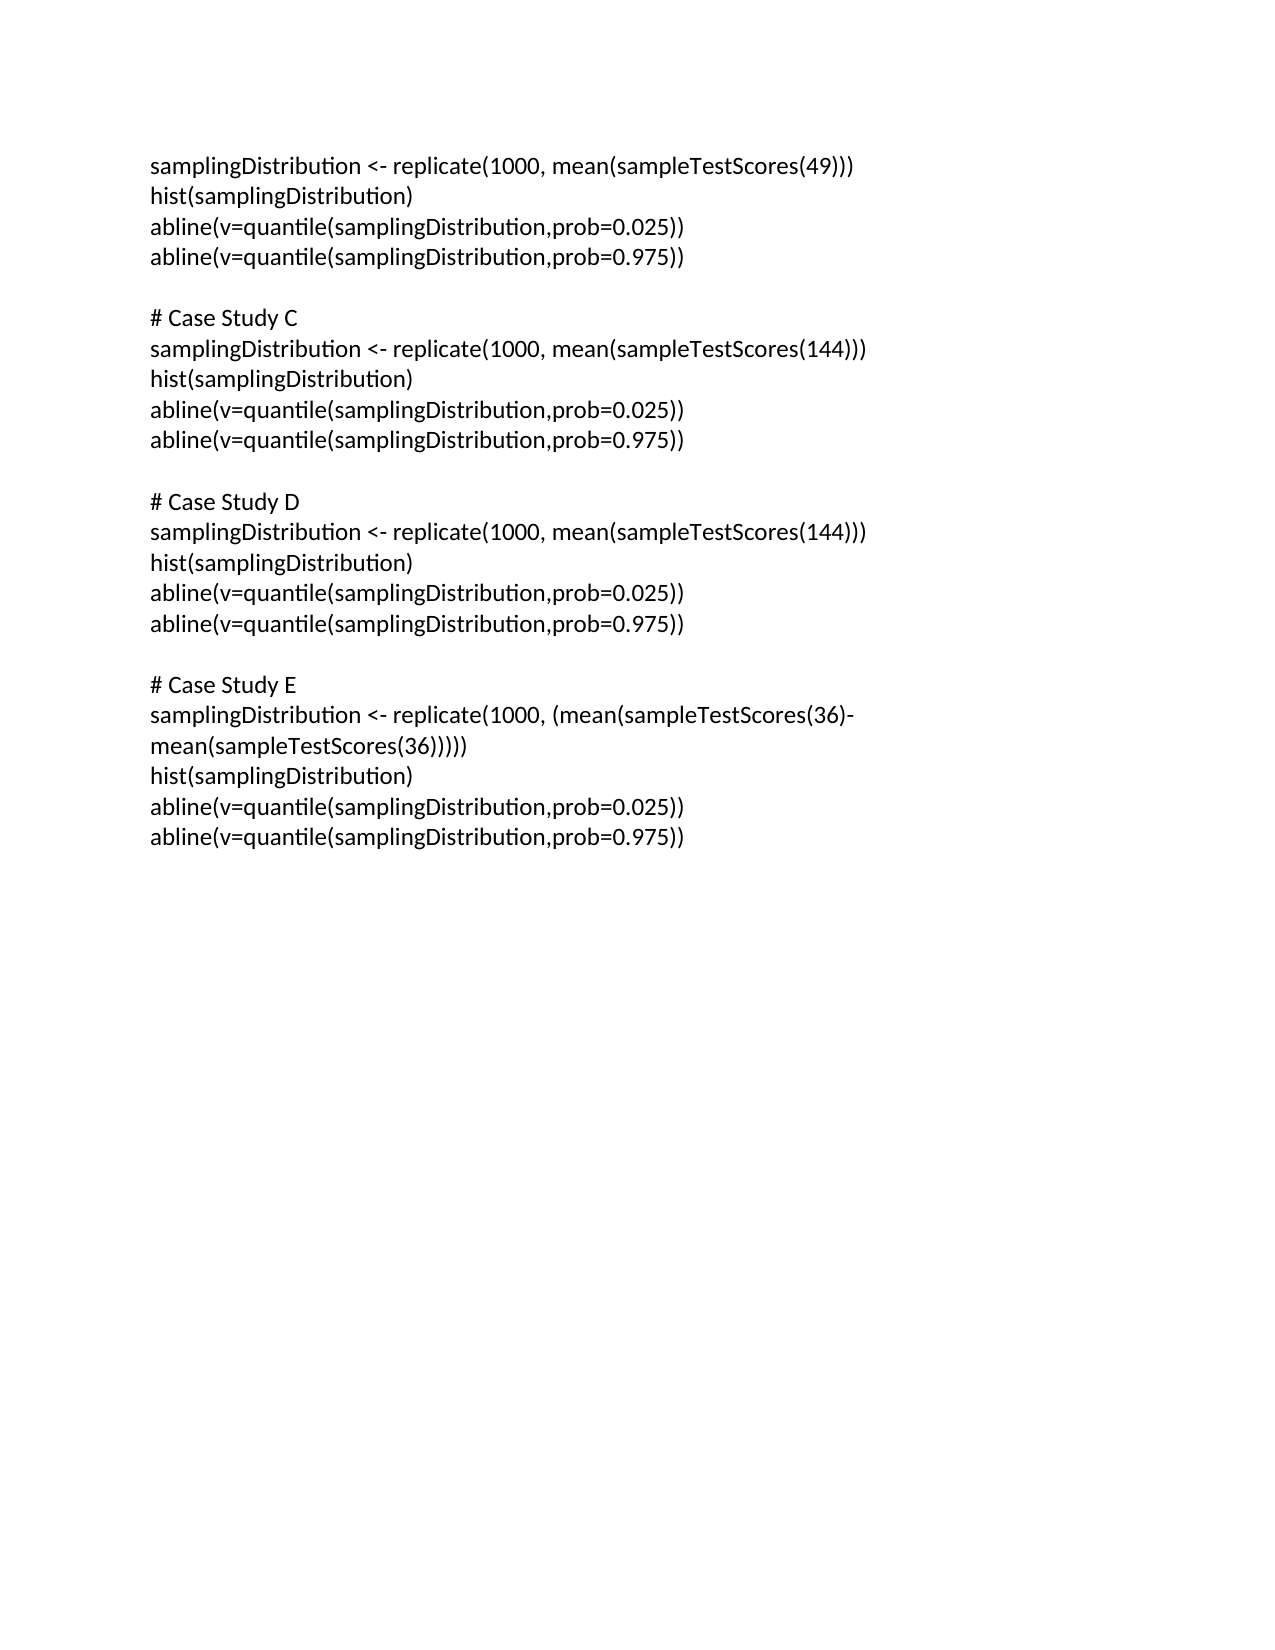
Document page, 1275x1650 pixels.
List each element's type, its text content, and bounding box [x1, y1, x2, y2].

text hist(samplingDistribution) [150, 181, 1125, 211]
text abline(v=quantile(samplingDistribution,prob=0.975)) [150, 821, 1125, 852]
text abline(v=quantile(samplingDistribution,prob=0.025)) [150, 394, 1125, 425]
text samplingDistribution <- replicate(1000, mean(sampleTestScores(144))) [150, 516, 1125, 547]
text # Case Study C [150, 303, 1125, 333]
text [150, 211, 1125, 242]
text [150, 242, 1125, 272]
text abline(v=quantile(samplingDistribution,prob=0.975)) [150, 425, 1125, 455]
text abline(v=quantile(samplingDistribution,prob=0.975)) [150, 608, 1125, 638]
text hist(samplingDistribution) [150, 547, 1125, 577]
text samplingDistribution <- replicate(1000, mean(sampleTestScores(144))) [150, 333, 1125, 364]
text abline(v=quantile(samplingDistribution,prob=0.025)) [150, 791, 1125, 821]
text # Case Study E [150, 669, 1125, 699]
text samplingDistribution <- replicate(1000, mean(sampleTestScores(49))) [150, 150, 1125, 181]
text abline(v=quantile(samplingDistribution,prob=0.025)) [150, 577, 1125, 608]
text samplingDistribution <- replicate(1000, (mean(sampleTestScores(36)-mean(sampleTestScores(36))))) [150, 699, 1125, 760]
text # Case Study D [150, 486, 1125, 516]
text hist(samplingDistribution) [150, 760, 1125, 791]
text hist(samplingDistribution) [150, 364, 1125, 394]
